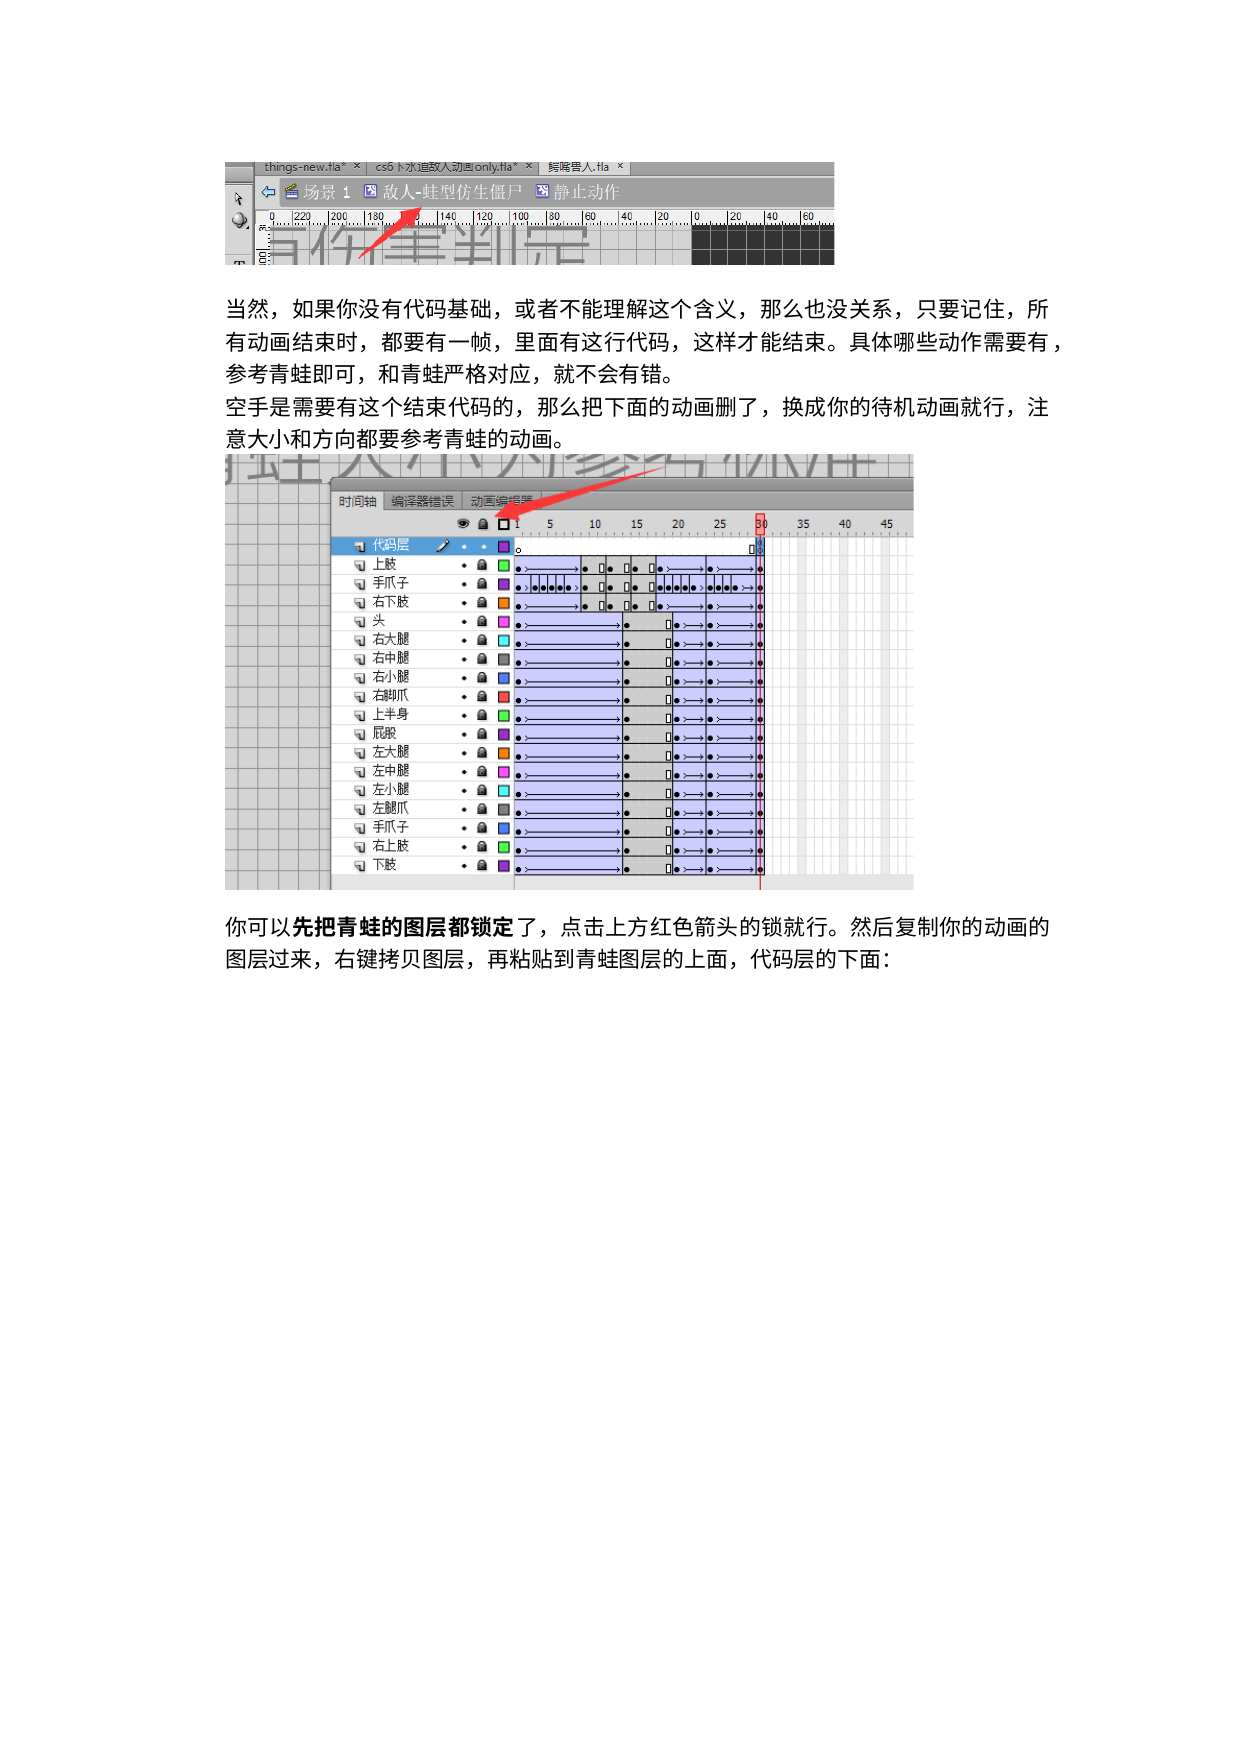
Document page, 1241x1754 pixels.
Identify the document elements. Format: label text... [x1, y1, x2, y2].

list 当然，如果你没有代码基础，或者不能理解这个含义，那么也没关系，只要记住，所有动画结束时，都要有一帧，里面有这行代码，这样才能结束。具体哪些动作需要有，参考青蛙即可，和青蛙严格对应，就不会有错。 [225, 292, 1053, 389]
picture [225, 162, 835, 265]
list 空手是需要有这个结束代码的，那么把下面的动画删了，换成你的待机动画就行，注意大小和方向都要参考青蛙的动画。 [225, 389, 1053, 454]
list 你可以先把青蛙的图层都锁定了，点击上方红色箭头的锁就行。然后复制你的动画的图层过来，右键拷贝图层，再粘贴到青蛙图层的上面，代码层的下面： [225, 909, 1053, 974]
picture [225, 454, 914, 890]
